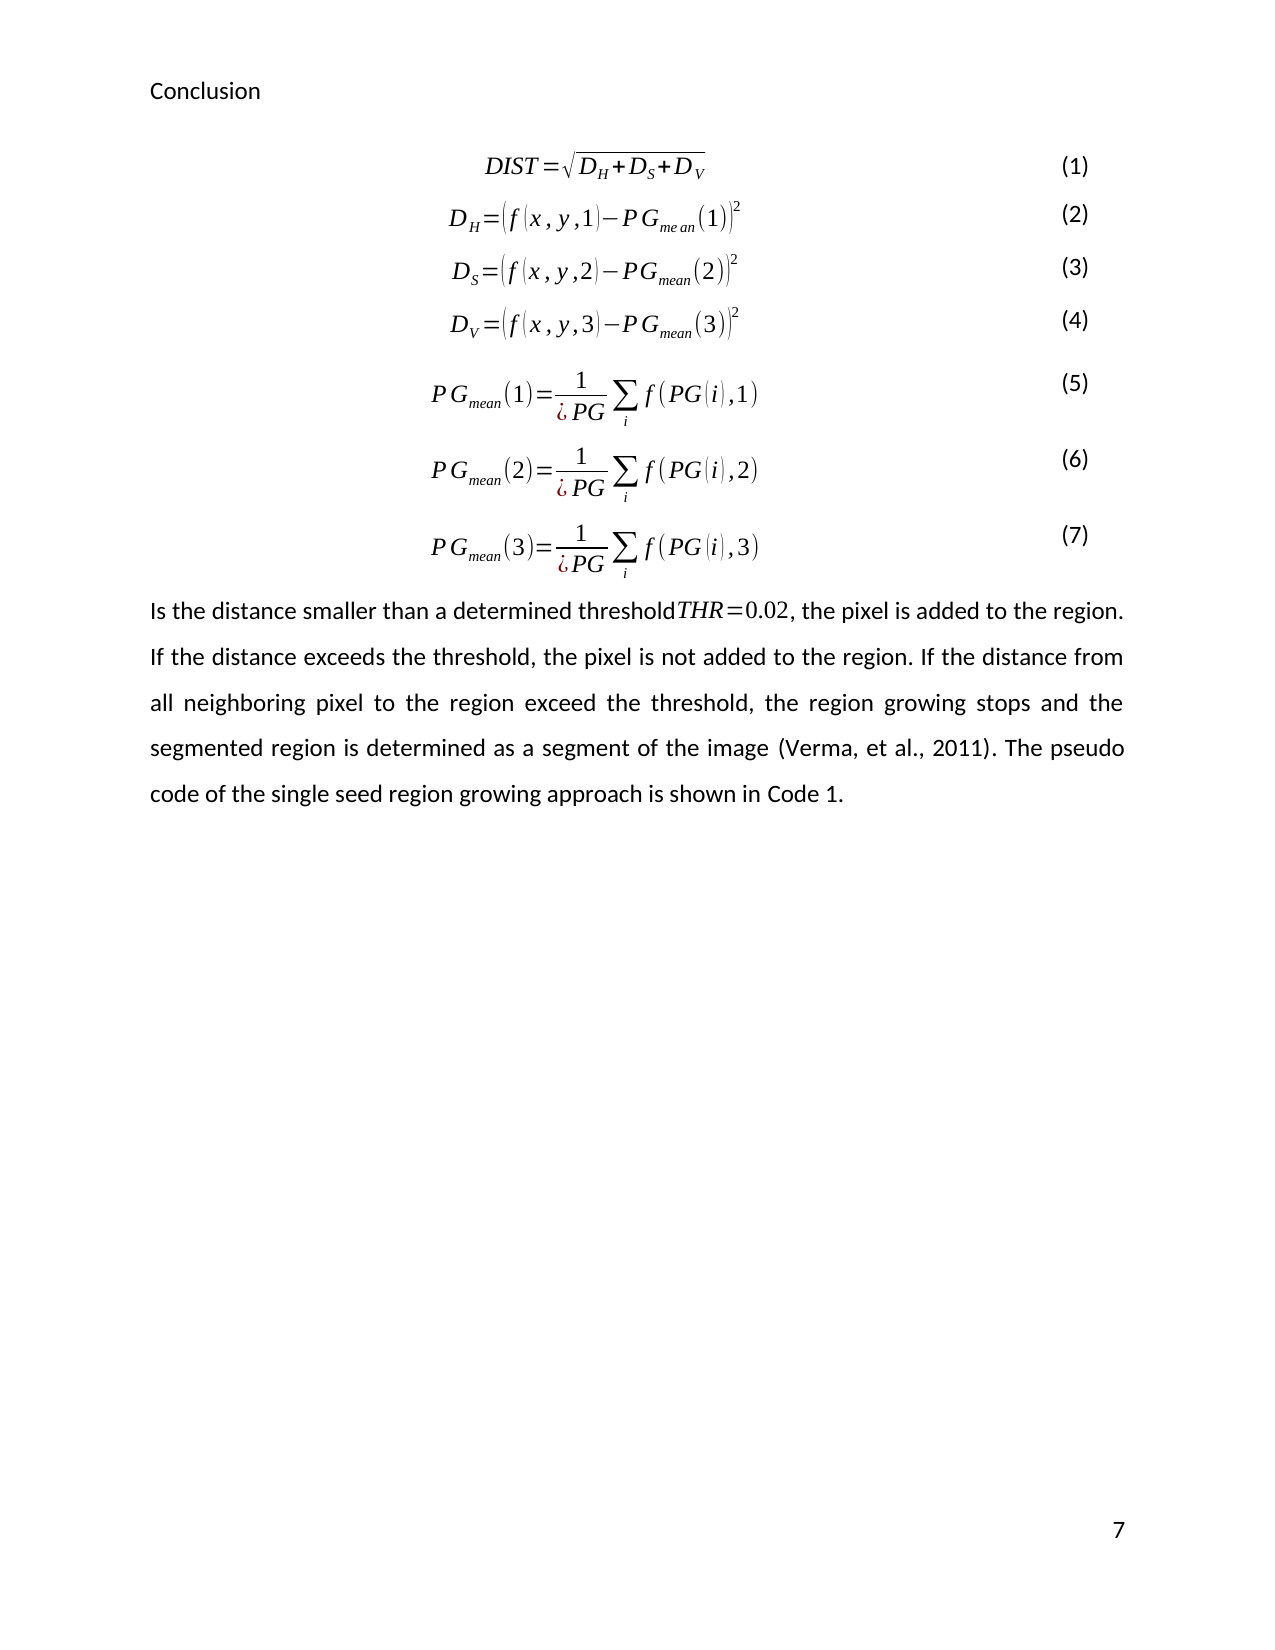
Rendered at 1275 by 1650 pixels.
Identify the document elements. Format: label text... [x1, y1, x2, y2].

table_cell [139, 251, 1050, 304]
text Is the distance smaller than a determined threshold, the pixel is added to the region. If the distance exceeds the threshold, the pixel is not added to the region. If the distance from all neighboring pixel to the region exceed the threshold, the region growing stops and the segmented region is determined as a segment of the image . The pseudo code of the single seed region growing approach is shown in Code 1. [150, 595, 1125, 809]
table_cell [139, 198, 1050, 251]
table_cell [139, 519, 1050, 595]
table_cell [139, 367, 1050, 443]
table_cell [139, 304, 1050, 367]
table_cell [139, 443, 1050, 519]
table_header [139, 150, 1050, 198]
